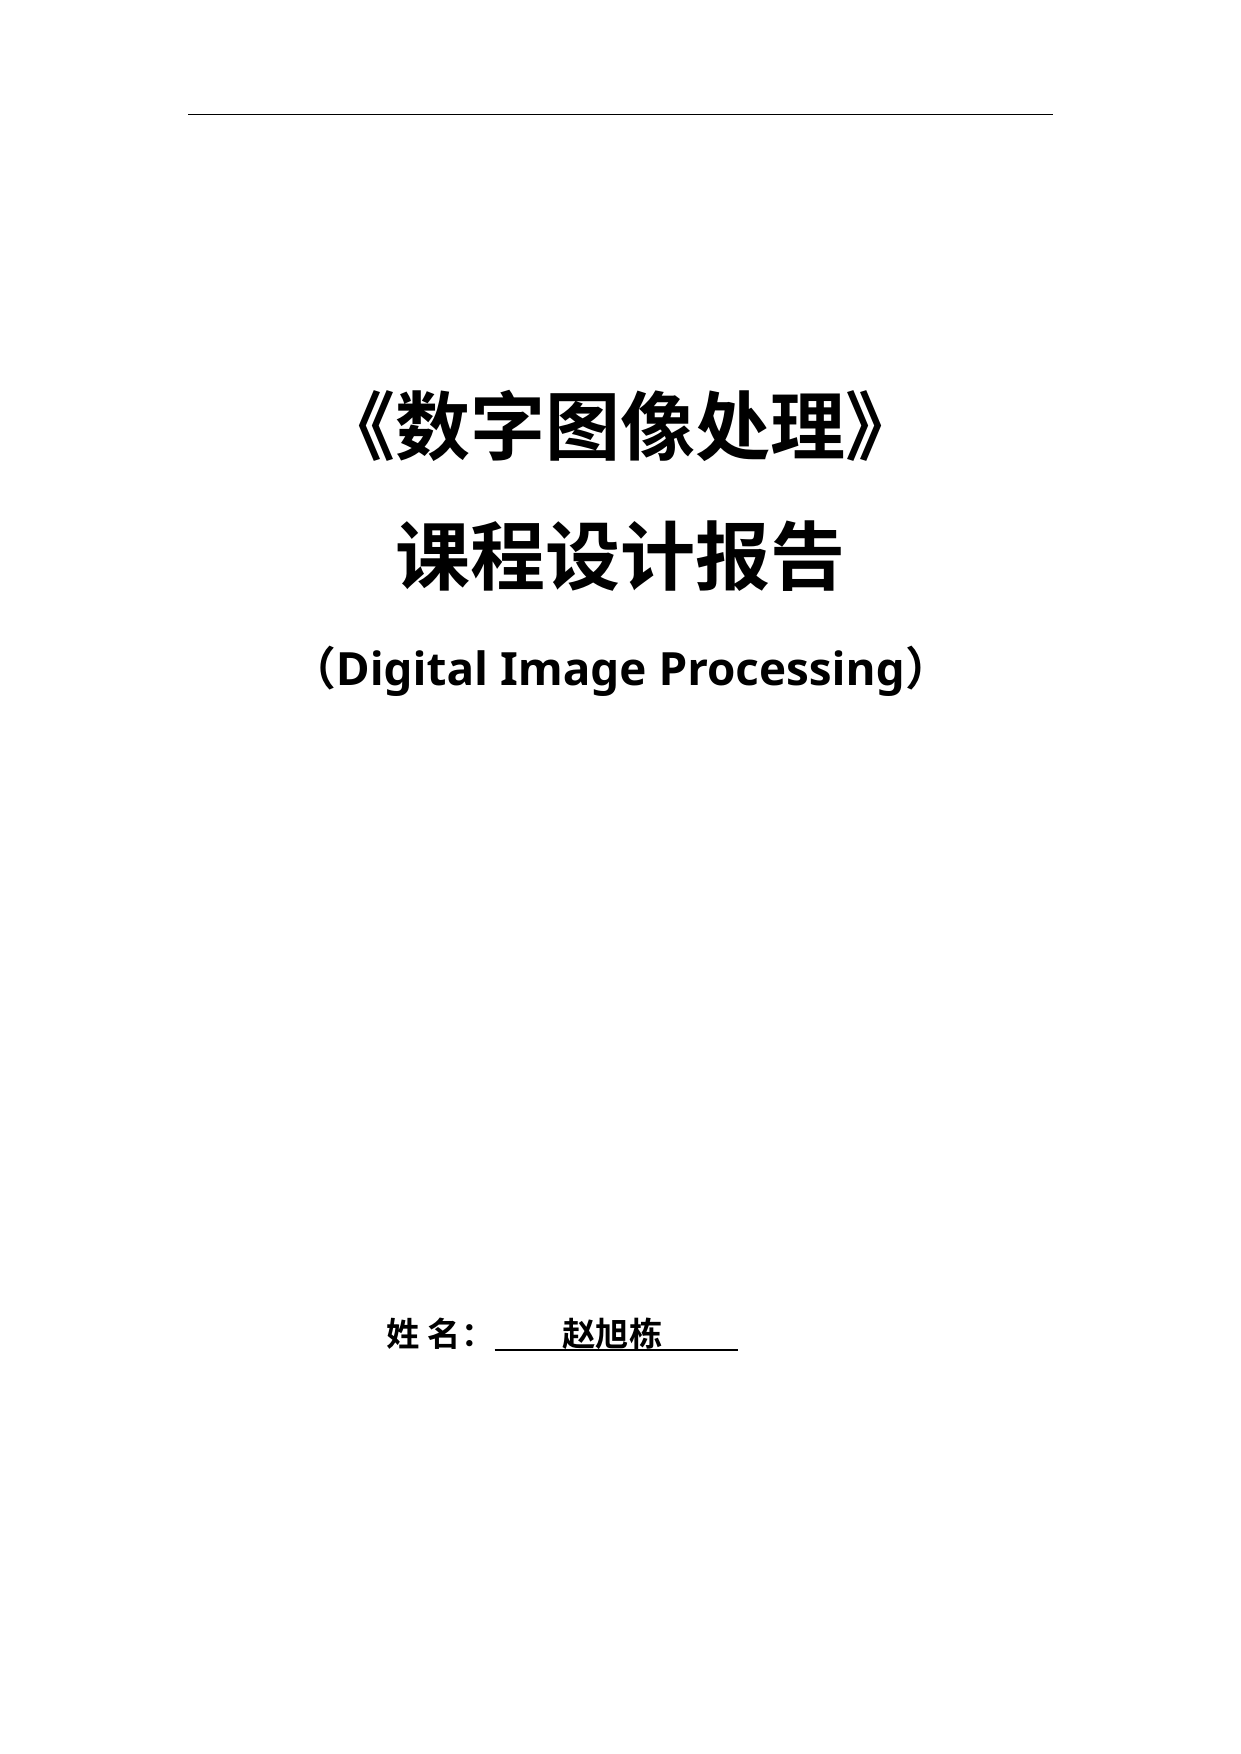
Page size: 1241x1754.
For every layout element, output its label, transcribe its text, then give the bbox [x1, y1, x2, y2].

text 课程设计报告 [187, 487, 1053, 617]
text 姓 名： 赵旭栋 [253, 1299, 1053, 1364]
text 《数字图像处理》 [187, 357, 1053, 487]
text （Digital Image Processing） [187, 617, 1053, 714]
